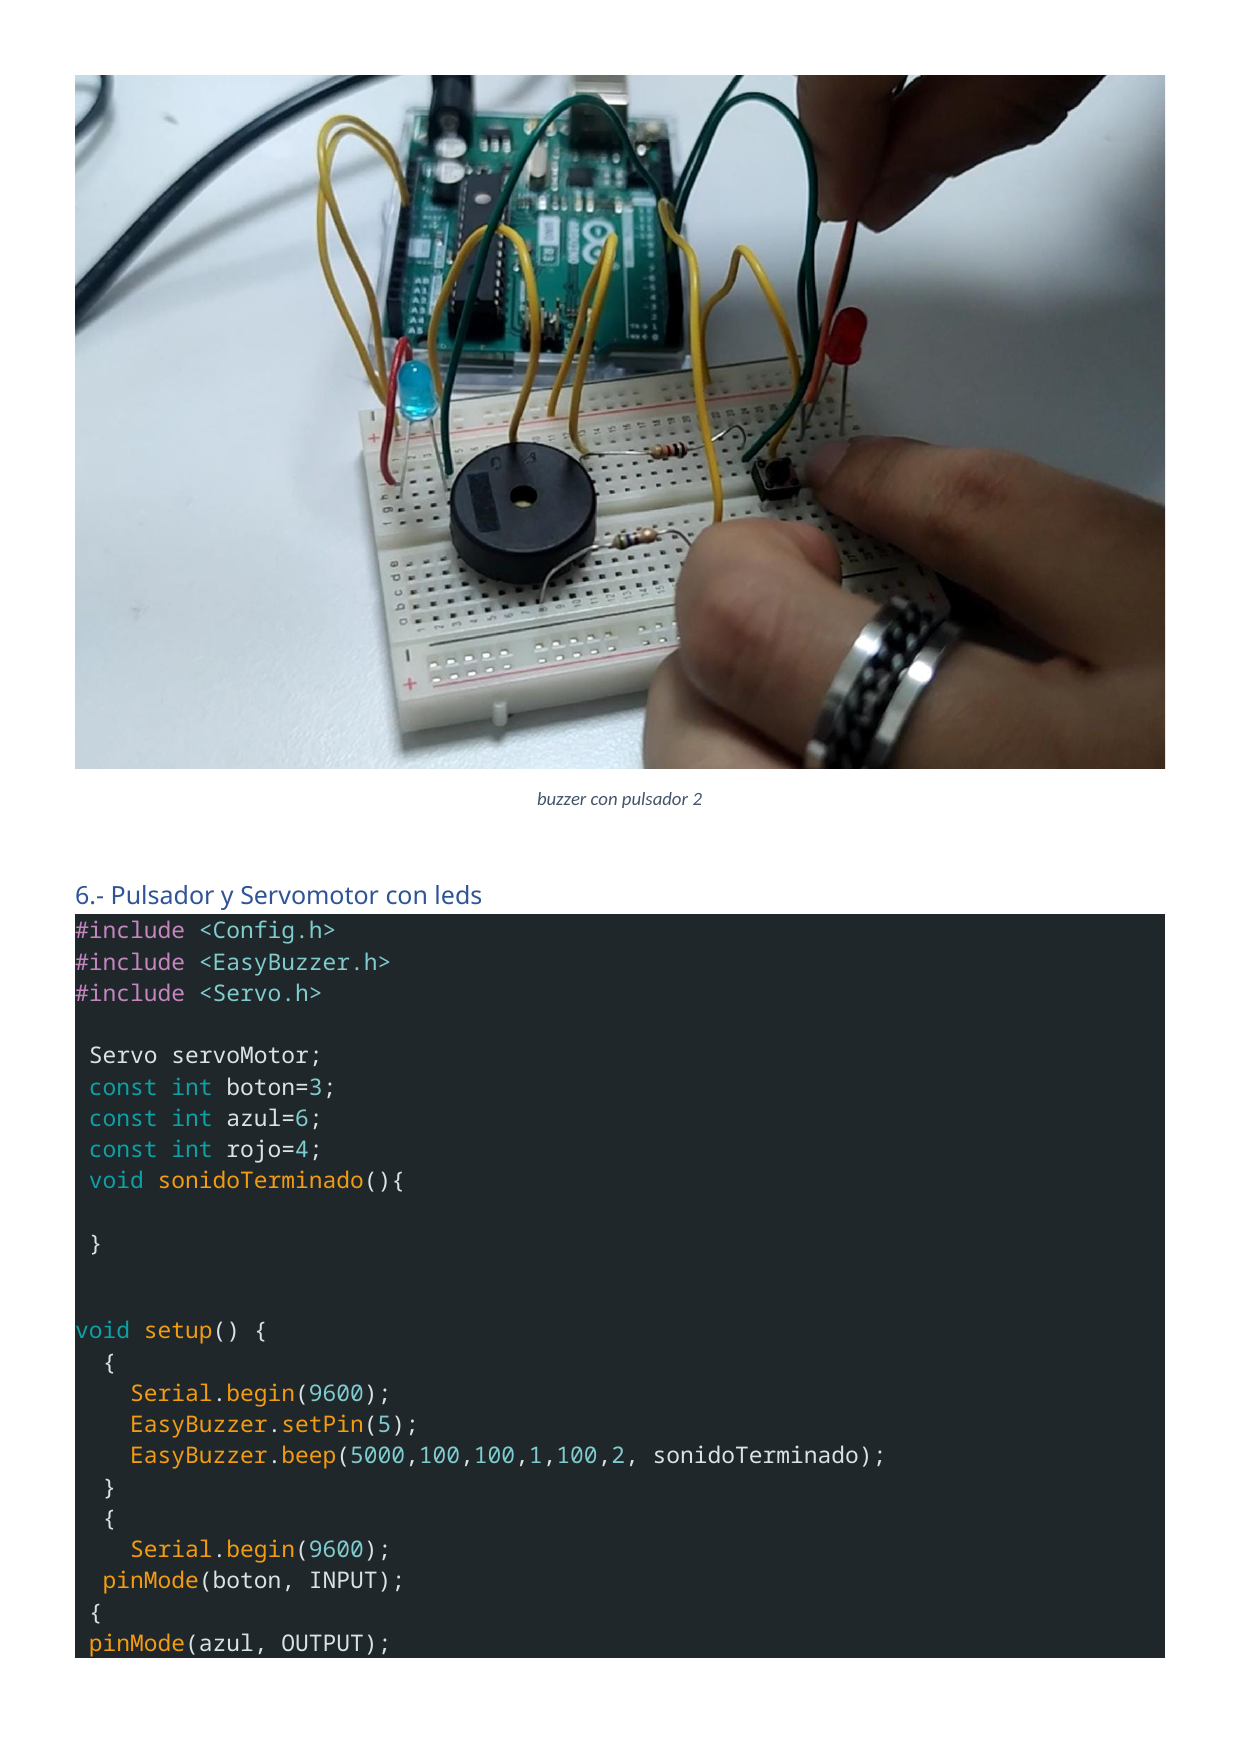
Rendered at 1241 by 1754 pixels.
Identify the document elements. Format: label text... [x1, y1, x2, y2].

text { [75, 1596, 1165, 1627]
text void setup() { [75, 1314, 1165, 1346]
text Serial.begin(9600); [75, 1377, 1165, 1408]
text { [75, 1346, 1165, 1377]
text { [75, 1502, 1165, 1533]
text pinMode(boton, INPUT); [75, 1564, 1165, 1596]
text void sonidoTerminado(){ [75, 1164, 1165, 1196]
text const int rojo=4; [75, 1133, 1165, 1164]
text EasyBuzzer.setPin(5); [75, 1408, 1165, 1439]
picture [75, 75, 1166, 769]
text Serial.begin(9600); [75, 1533, 1165, 1564]
text pinMode(azul, OUTPUT); [75, 1627, 1165, 1658]
text const int boton=3; [75, 1071, 1165, 1102]
text #include <EasyBuzzer.h> [75, 946, 1165, 977]
text #include <Servo.h> [75, 977, 1165, 1008]
text const int azul=6; [75, 1102, 1165, 1133]
subtitle 6.- Pulsador y Servomotor con leds [75, 878, 1165, 912]
text Servo servoMotor; [75, 1039, 1165, 1071]
text EasyBuzzer.beep(5000,100,100,1,100,2, sonidoTerminado); [75, 1439, 1165, 1471]
text #include <Config.h> [75, 914, 1165, 946]
text } [75, 1227, 1165, 1258]
text } [75, 1471, 1165, 1502]
